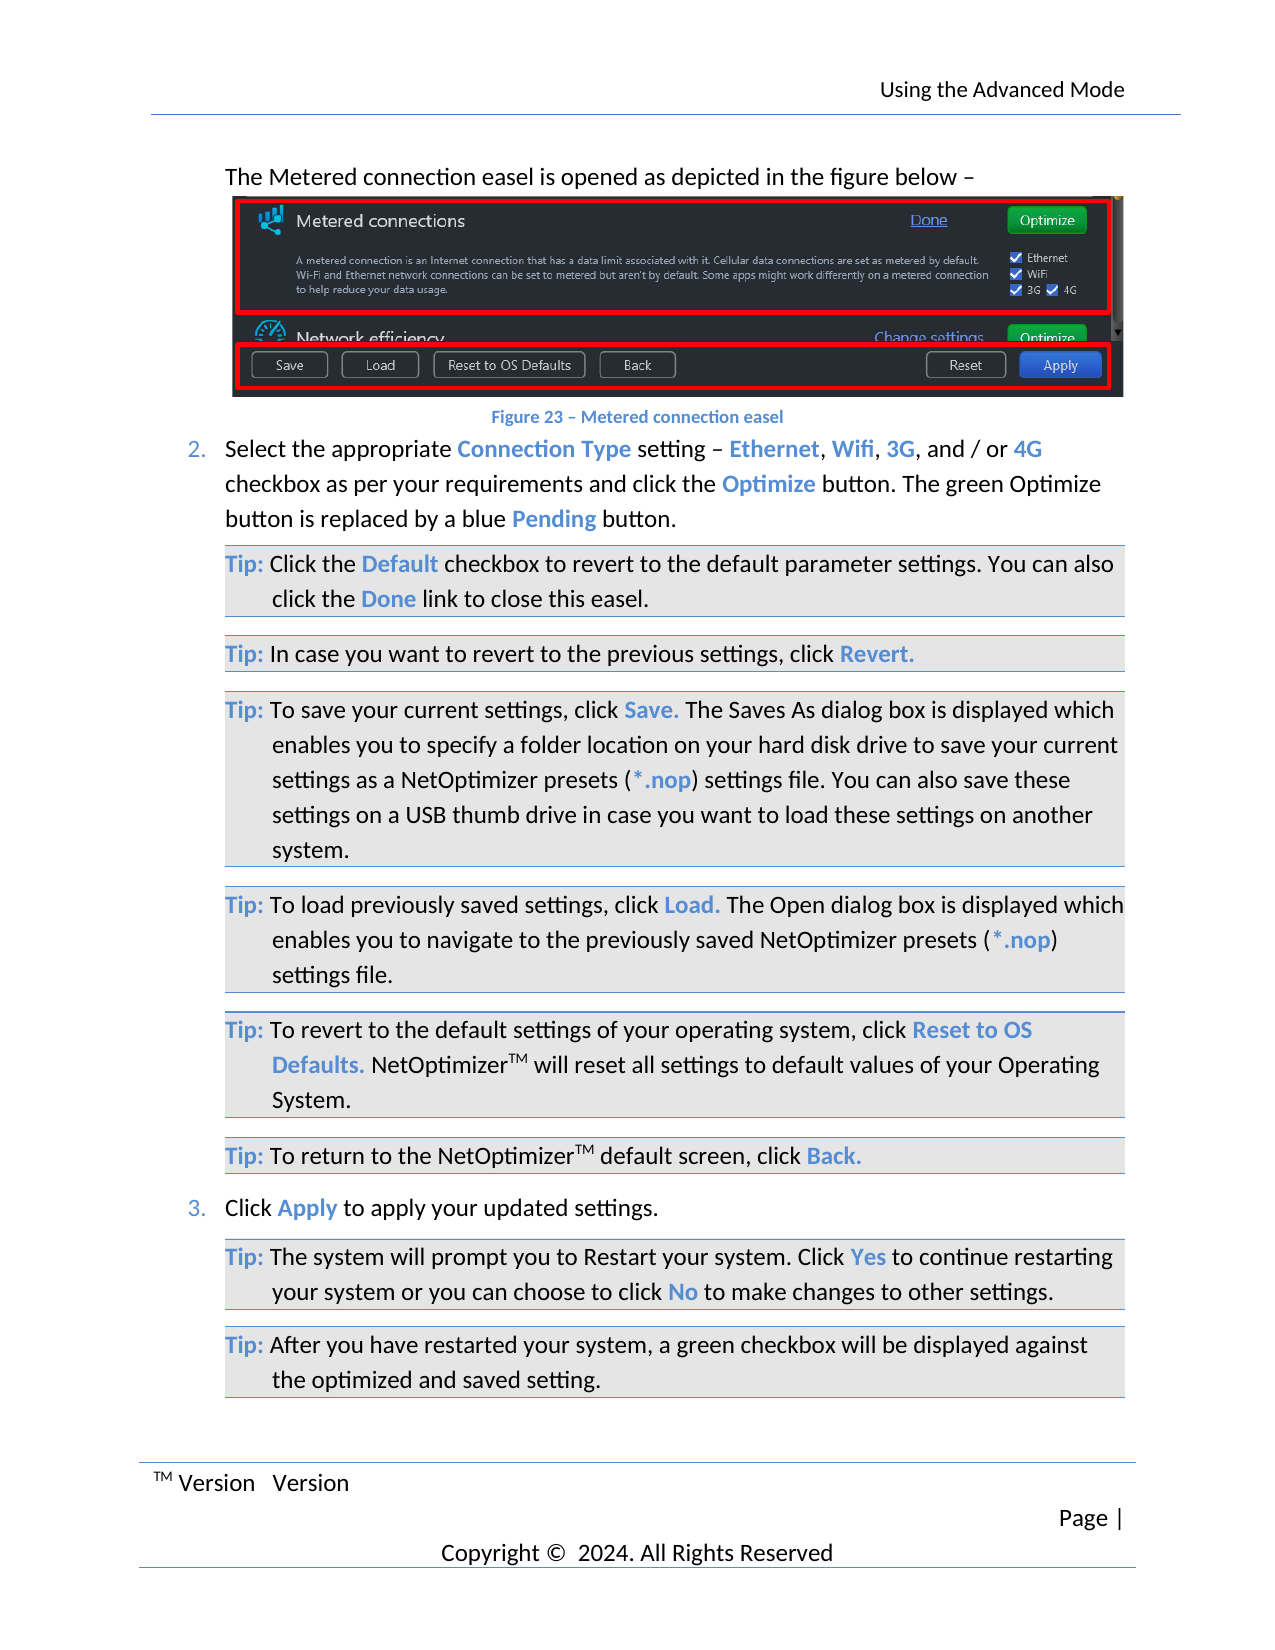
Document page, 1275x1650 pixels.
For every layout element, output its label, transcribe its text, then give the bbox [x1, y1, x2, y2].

picture [232, 196, 1124, 397]
list Select the appropriate Connection Type setting – Ethernet, Wifi, 3G, and / or 4G checkbox as per your requirements and click the Optimize button. The green Optimize button is replaced by a blue Pending button. [187, 433, 1125, 533]
text Tip: The system will prompt you to Restart your system. Click Yes to continue restarting your system or you can choose to click No to make changes to other settings. [225, 1240, 1125, 1309]
text Tip: To revert to the default settings of your operating system, click Reset to OS Defaults. NetOptimizerTM will reset all settings to default values of your Operating System. [225, 1013, 1125, 1117]
text Tip: To load previously saved settings, click Load. The Open dialog box is displayed which enables you to navigate to the previously saved NetOptimizer presets (*.nop) settings file. [225, 887, 1125, 992]
text Tip: In case you want to revert to the previous settings, click Revert. [225, 636, 1125, 671]
text Tip: To return to the NetOptimizerTM default screen, click Back. [225, 1138, 1125, 1173]
text Tip: To save your current settings, click Save. The Saves As dialog box is displayed which enables you to specify a folder location on your hard disk drive to save your current settings as a NetOptimizer presets (*.nop) settings file. You can also save these settings on a USB thumb drive in case you want to load these settings on another system. [225, 692, 1125, 866]
list Click Apply to apply your updated settings. [187, 1192, 1125, 1223]
list The Metered connection easel is opened as depicted in the figure below – [225, 161, 1125, 192]
text Tip: After you have restarted your system, a green checkbox will be displayed against the optimized and saved setting. [225, 1327, 1125, 1397]
text Tip: Click the Default checkbox to revert to the default parameter settings. You can also click the Done link to close this easel. [225, 546, 1125, 616]
